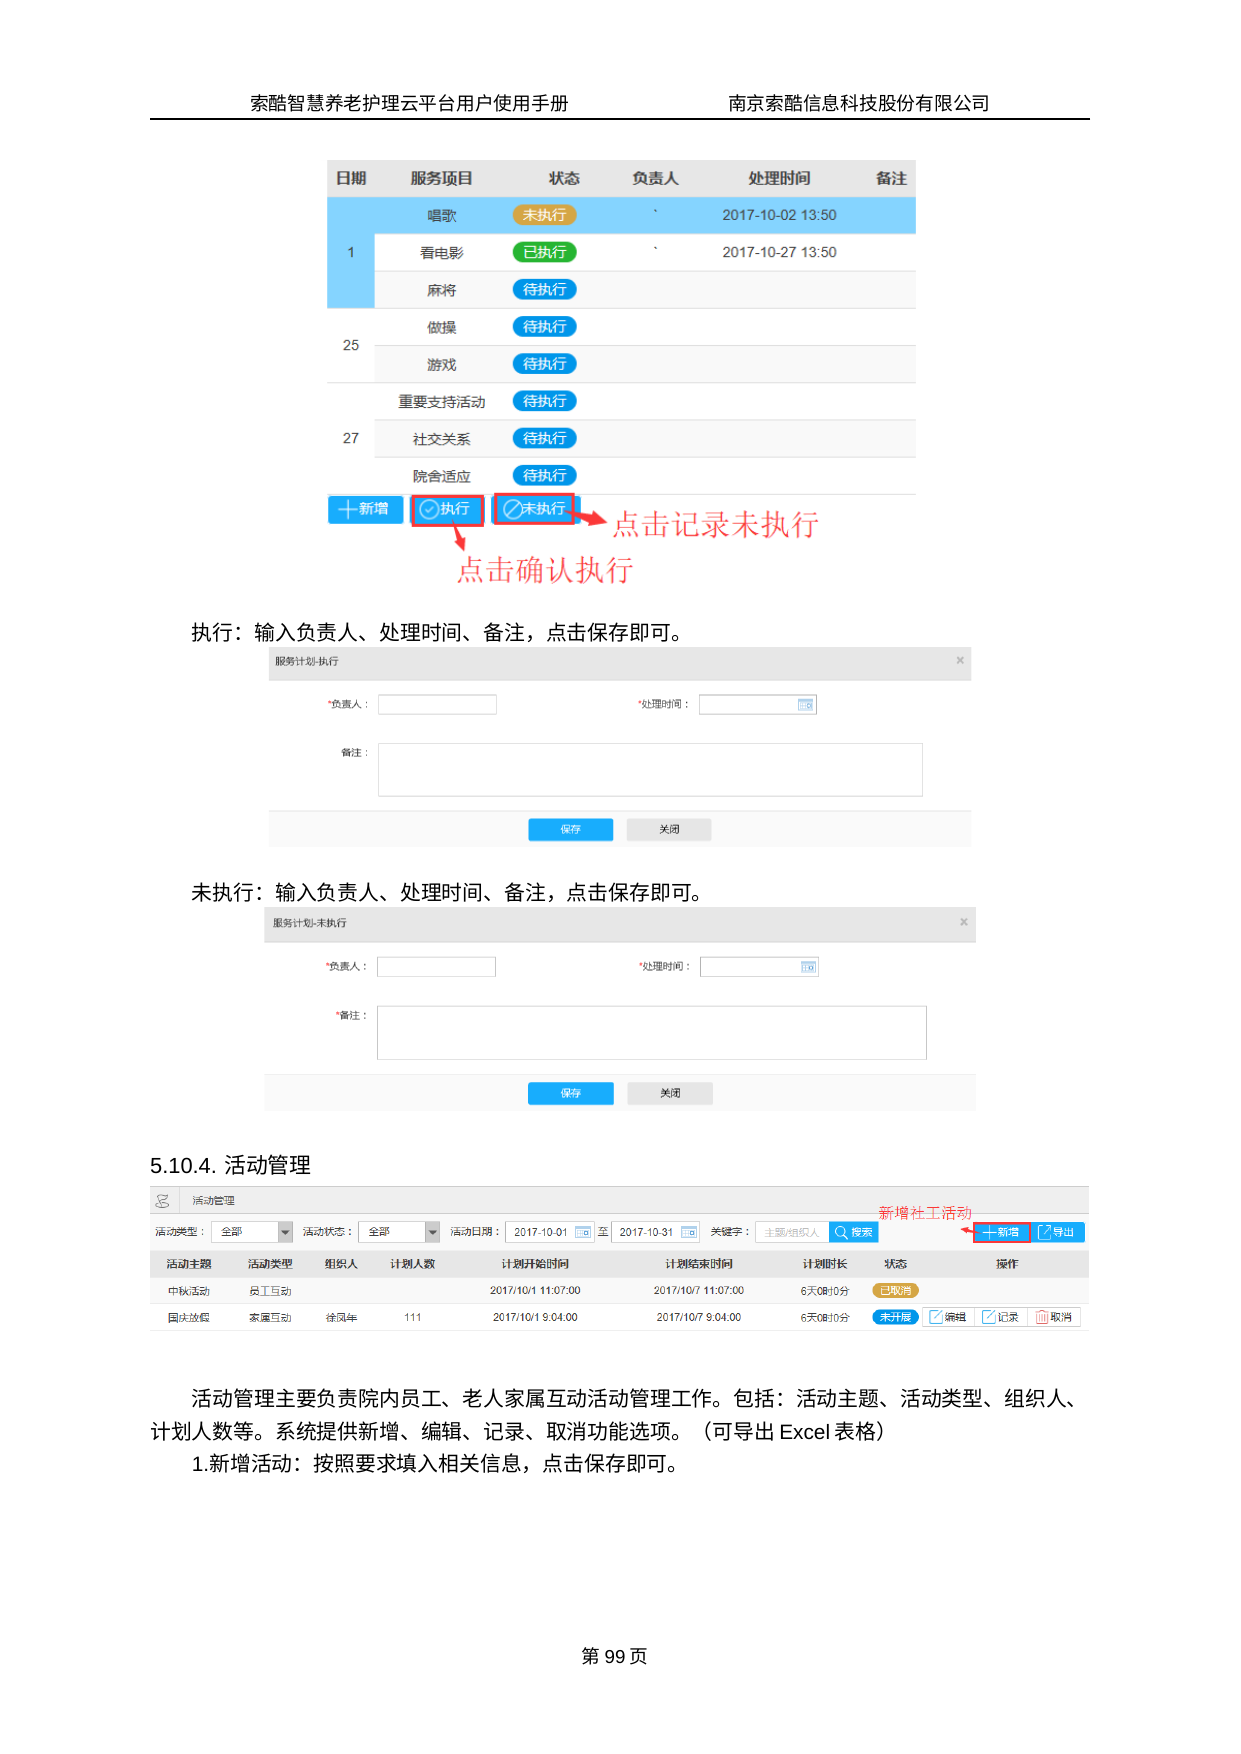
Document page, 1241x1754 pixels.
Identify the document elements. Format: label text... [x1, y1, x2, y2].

text 未执行：输入负责人、处理时间、备注，点击保存即可。 [150, 875, 1090, 907]
text 1.新增活动：按照要求填入相关信息，点击保存即可。 [150, 1446, 1090, 1479]
text 活动管理主要负责院内员工、老人家属互动活动管理工作。包括：活动主题、活动类型、组织人、计划人数等。系统提供新增、编辑、记录、取消功能选项。（可导出Excel表格） [150, 1381, 1090, 1446]
picture [320, 160, 920, 591]
picture [268, 647, 972, 847]
picture [150, 1186, 1089, 1360]
subtitle 活动管理 [150, 1147, 1090, 1180]
picture [264, 907, 976, 1111]
text 执行：输入负责人、处理时间、备注，点击保存即可。 [150, 615, 1090, 647]
